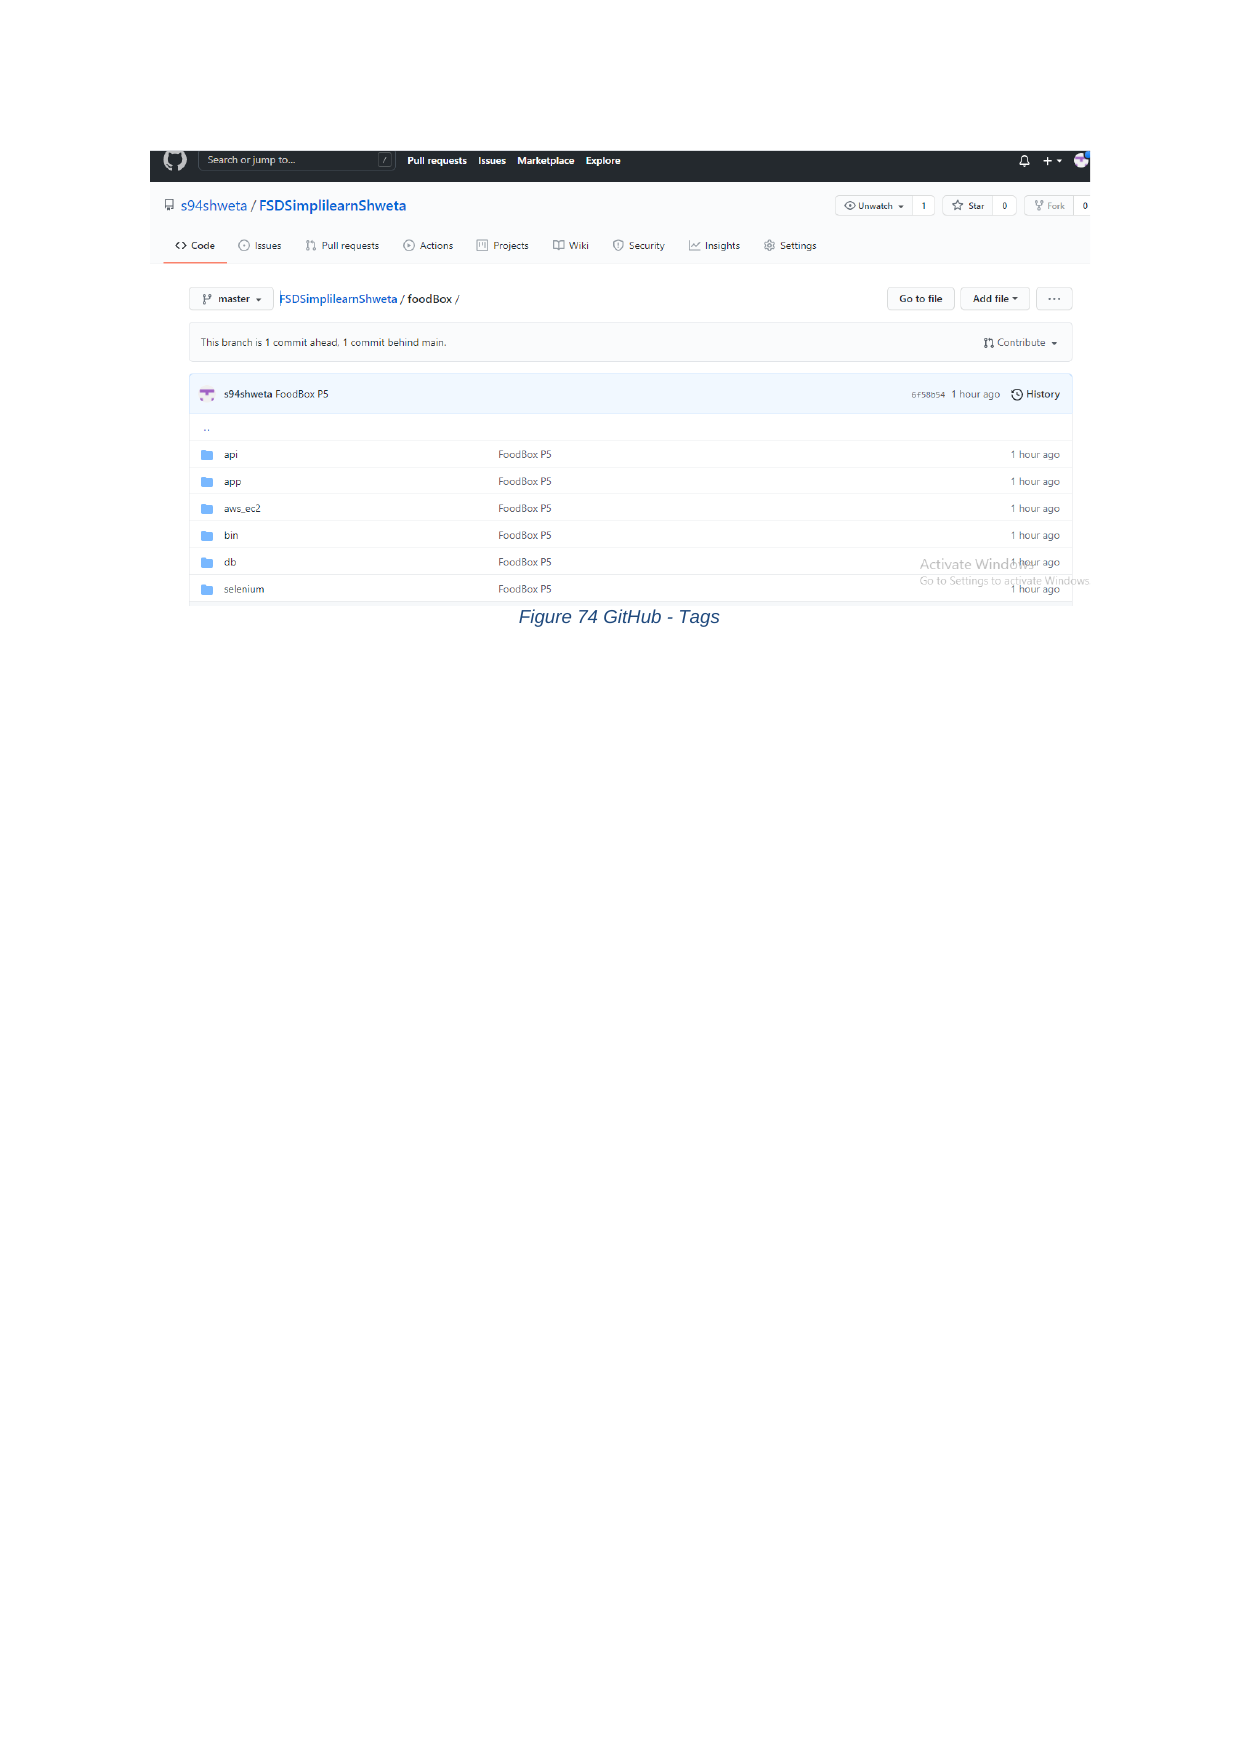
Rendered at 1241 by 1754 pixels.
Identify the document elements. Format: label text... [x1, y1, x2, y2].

picture [150, 150, 1091, 606]
text Figure 74 GitHub - Tags [150, 606, 1090, 627]
